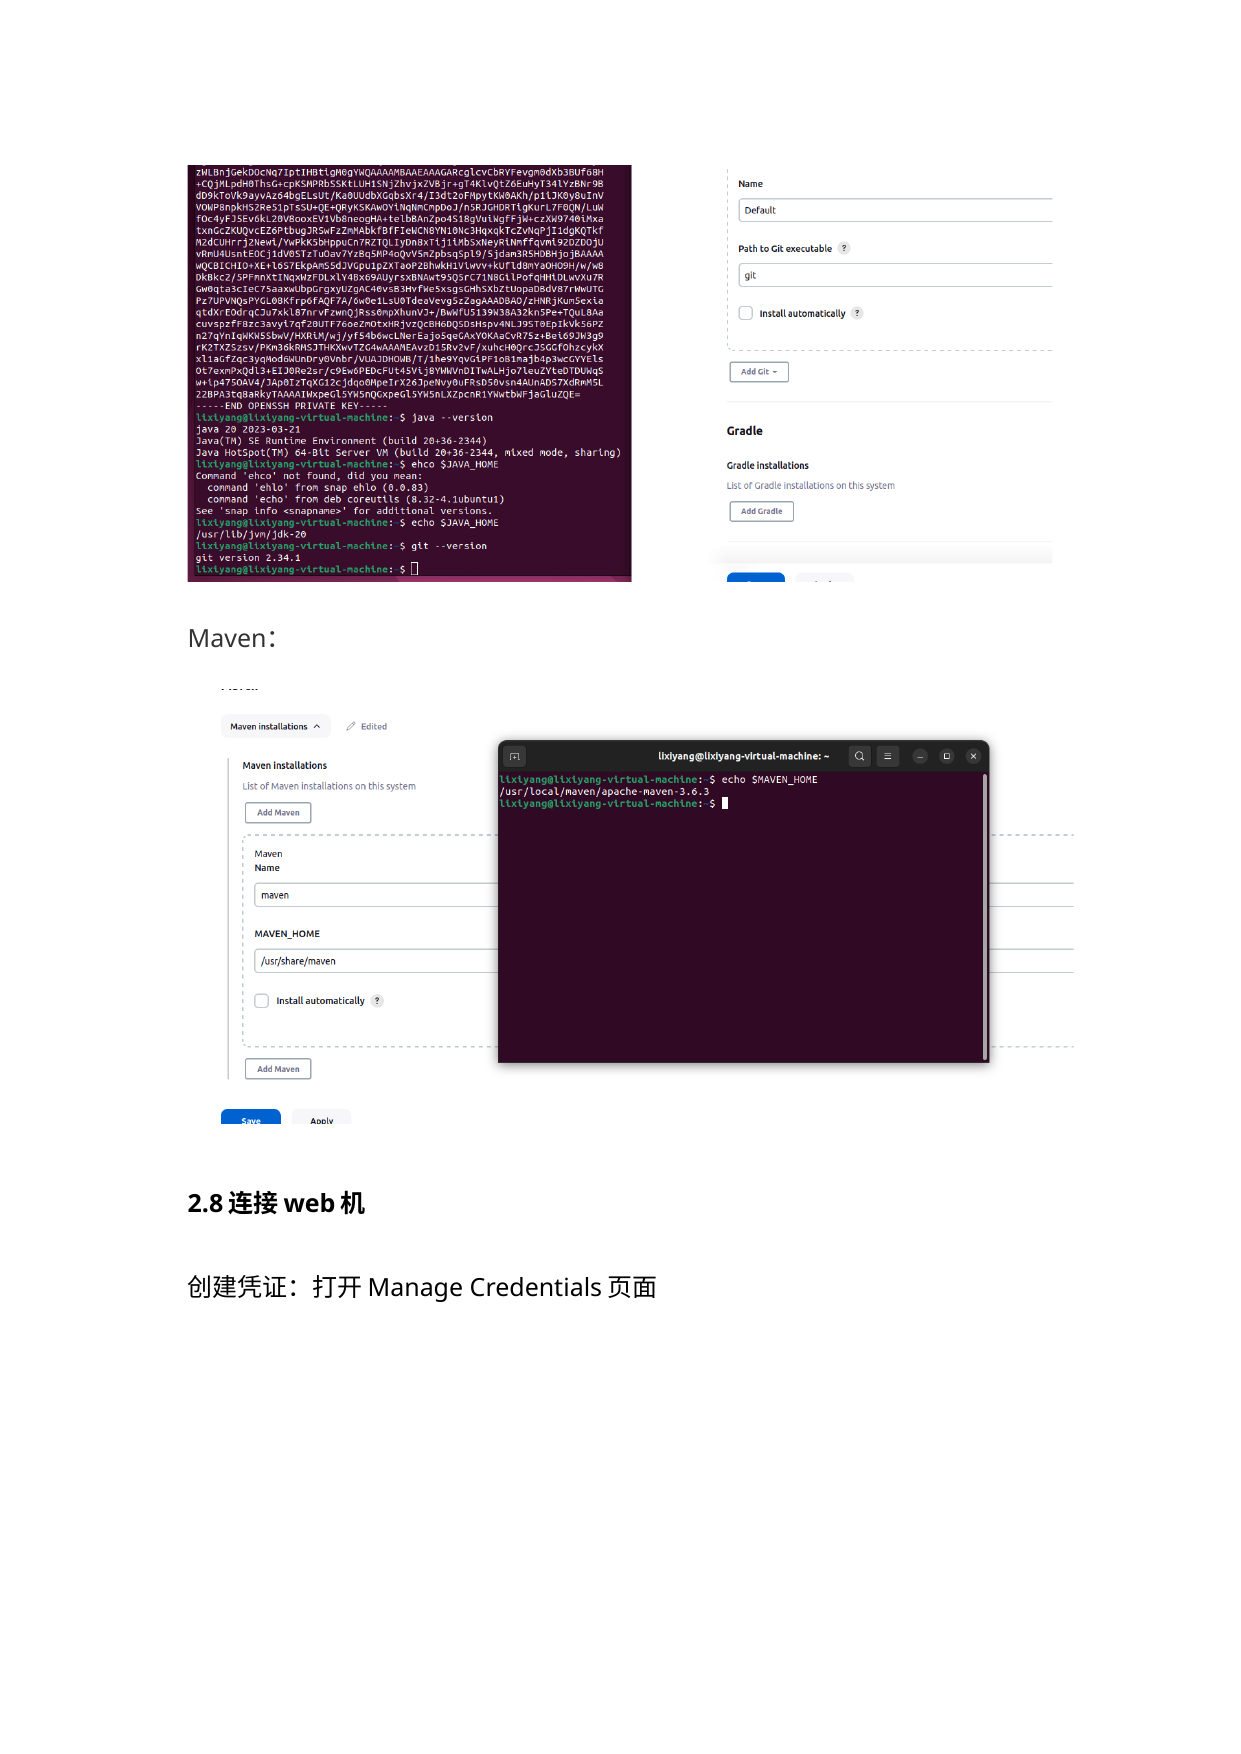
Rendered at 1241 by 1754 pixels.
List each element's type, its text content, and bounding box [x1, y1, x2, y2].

text Maven： [187, 604, 1053, 669]
subtitle 2.8连接web机 [187, 1169, 1053, 1234]
text 创建凭证：打开Manage Credentials页面 [187, 1253, 1053, 1318]
picture [187, 165, 1053, 582]
picture [187, 689, 1074, 1124]
